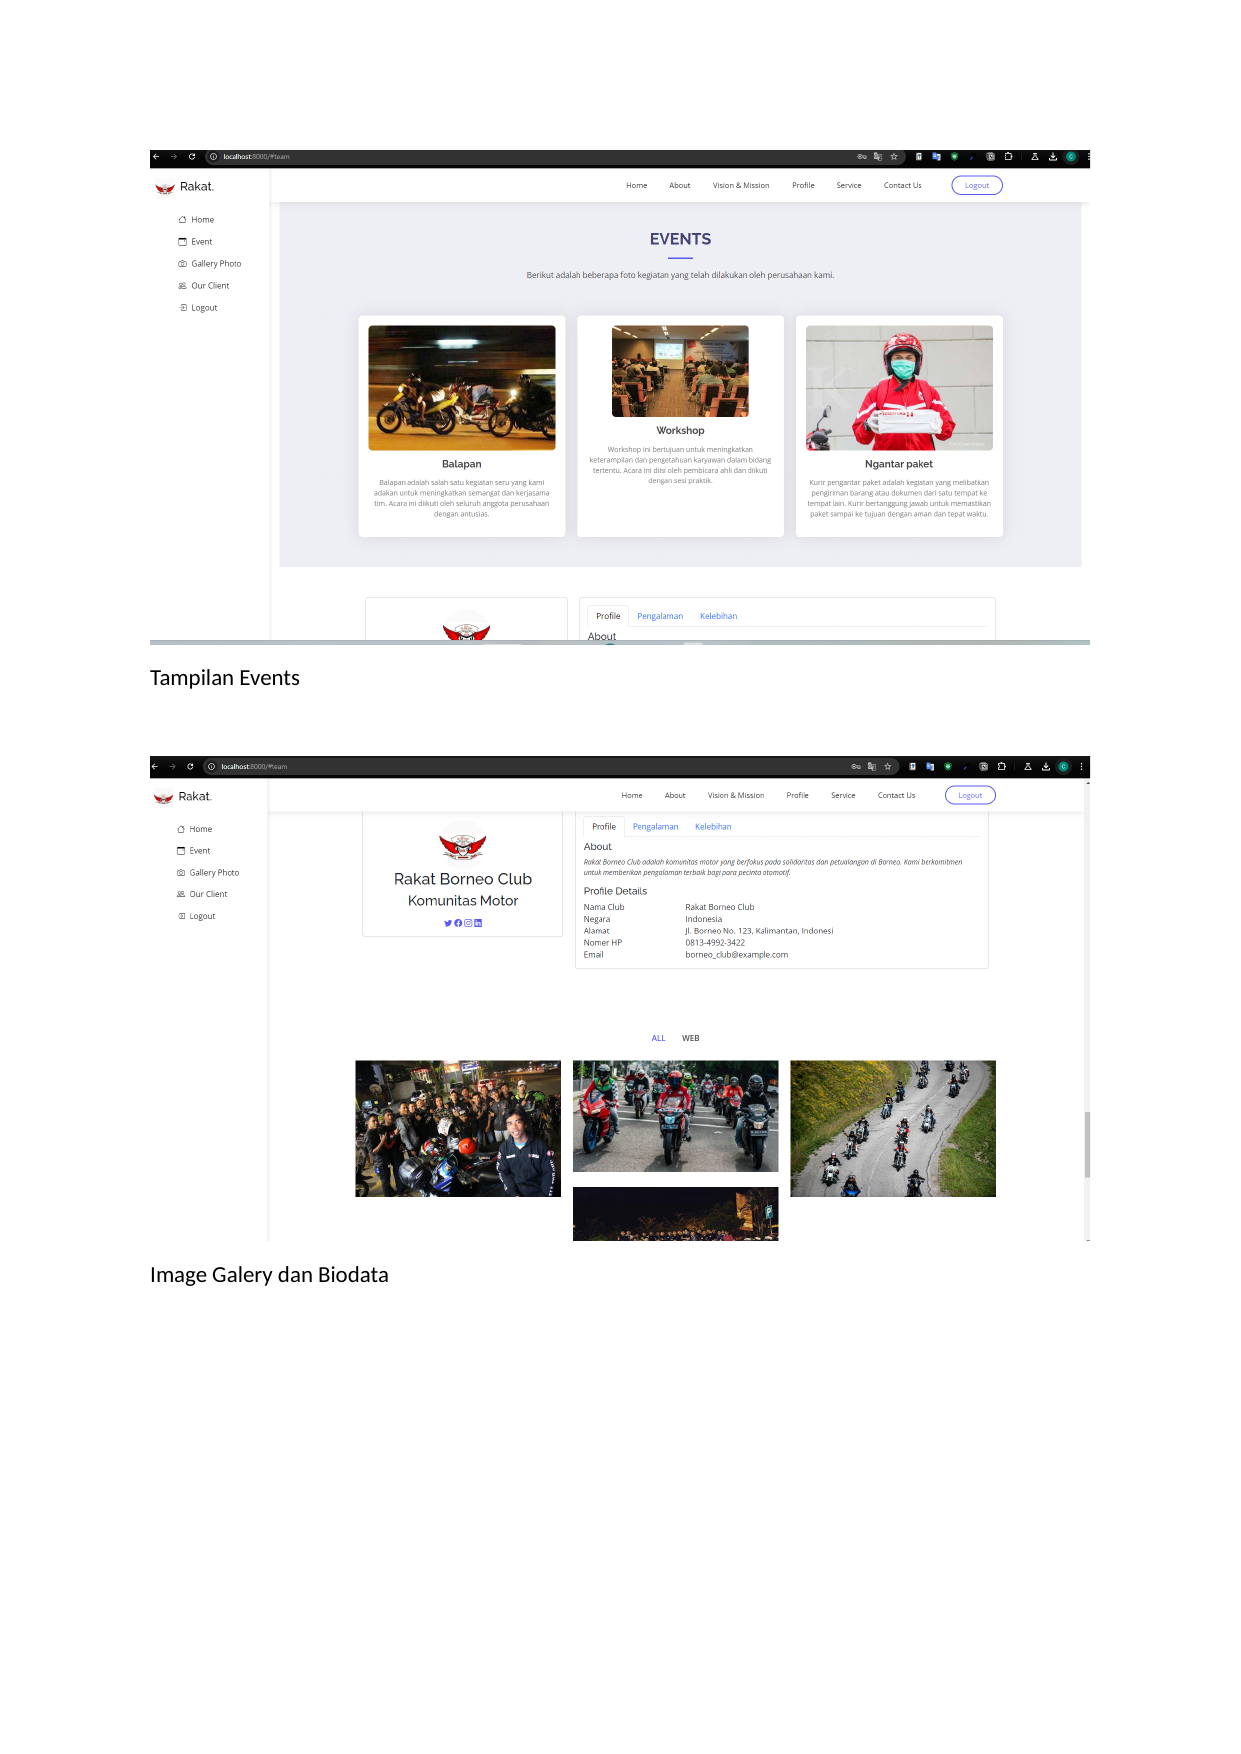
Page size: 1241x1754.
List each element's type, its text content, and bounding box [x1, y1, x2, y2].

picture [150, 150, 1091, 645]
text Image Galery dan Biodata [150, 1260, 1090, 1288]
picture [150, 756, 1091, 1241]
text Tampilan Events [150, 663, 1090, 691]
